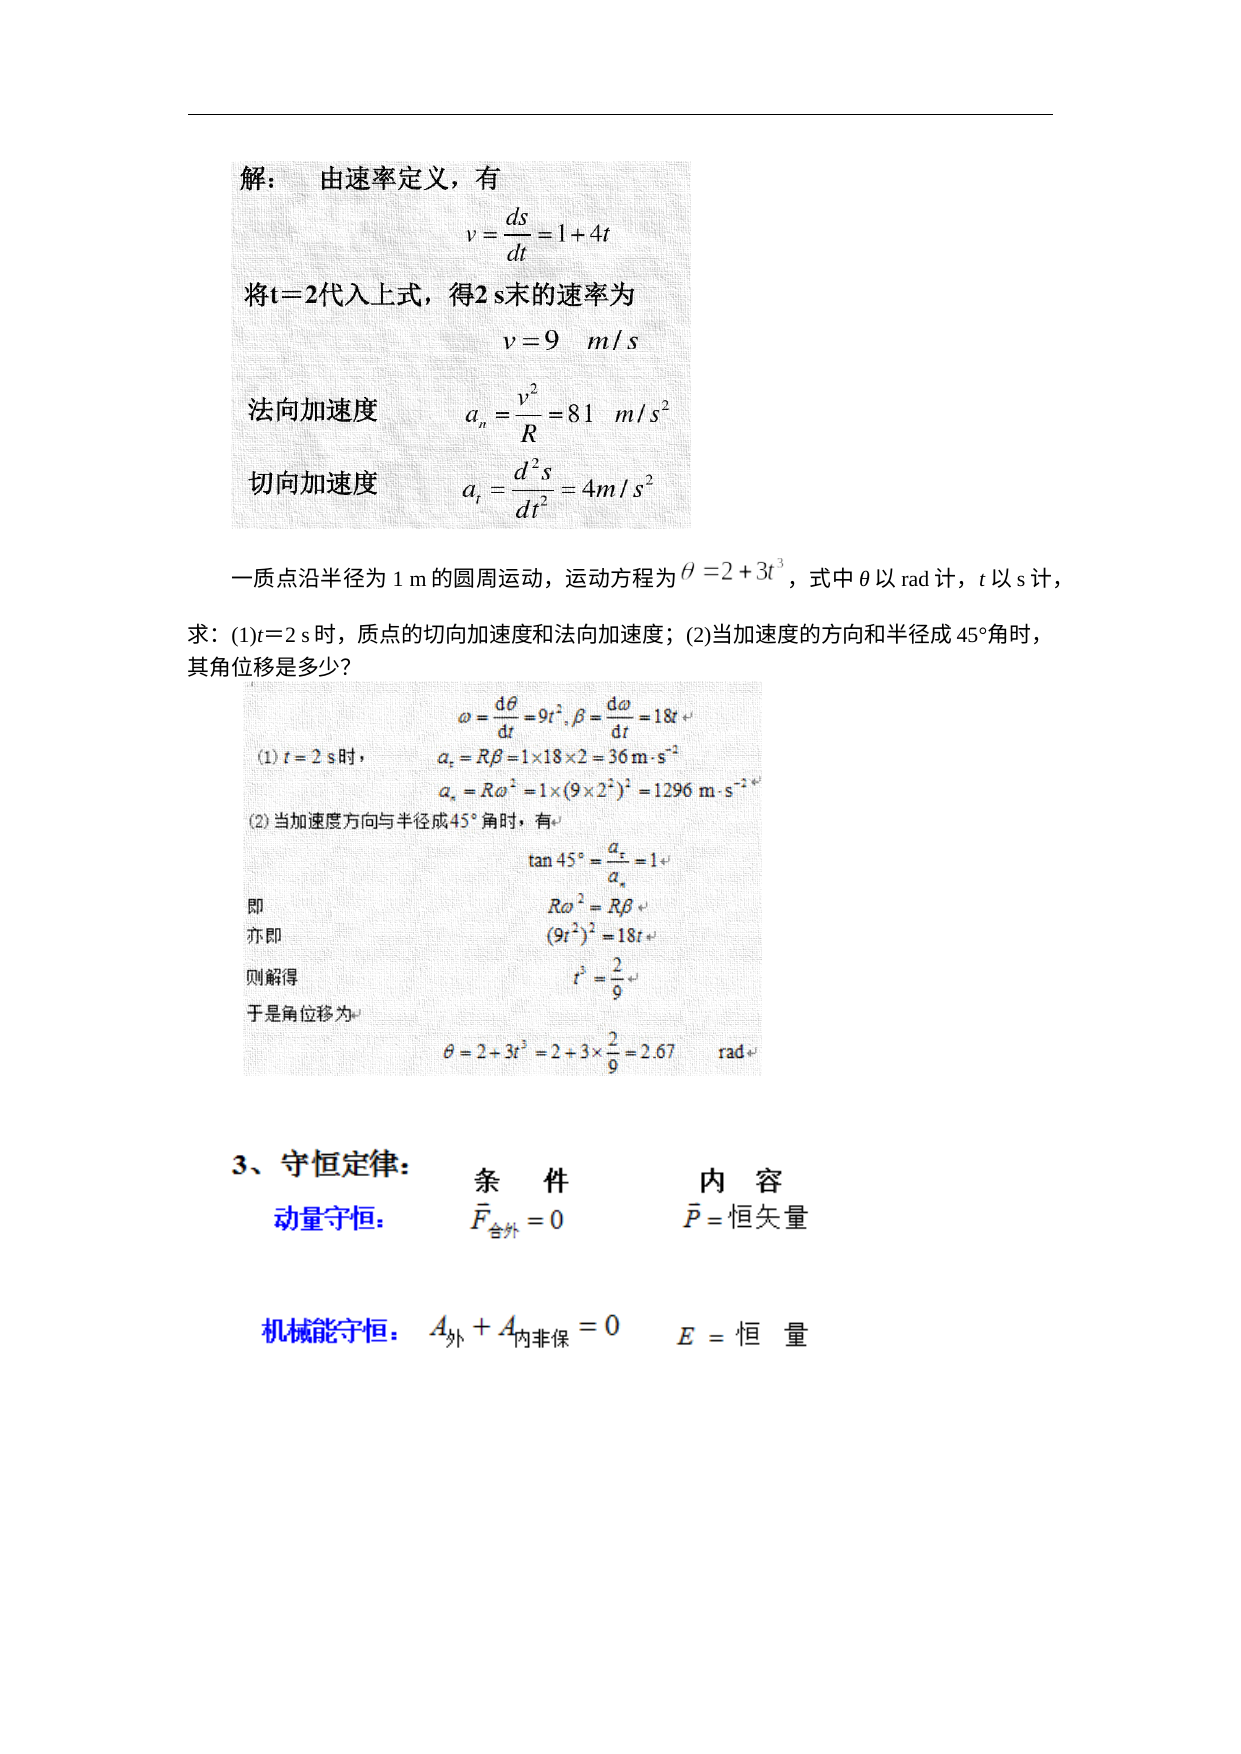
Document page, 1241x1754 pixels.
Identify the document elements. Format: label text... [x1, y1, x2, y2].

picture [243, 681, 762, 1076]
text 一质点沿半径为1 m的圆周运动，运动方程为，式中θ以rad计，t以s计，求：(1)t＝2 s时，质点的切向加速度和法向加速度；(2)当加速度的方向和半径成45°角时，其角位移是多少？ [187, 552, 1053, 682]
picture [187, 1104, 938, 1375]
